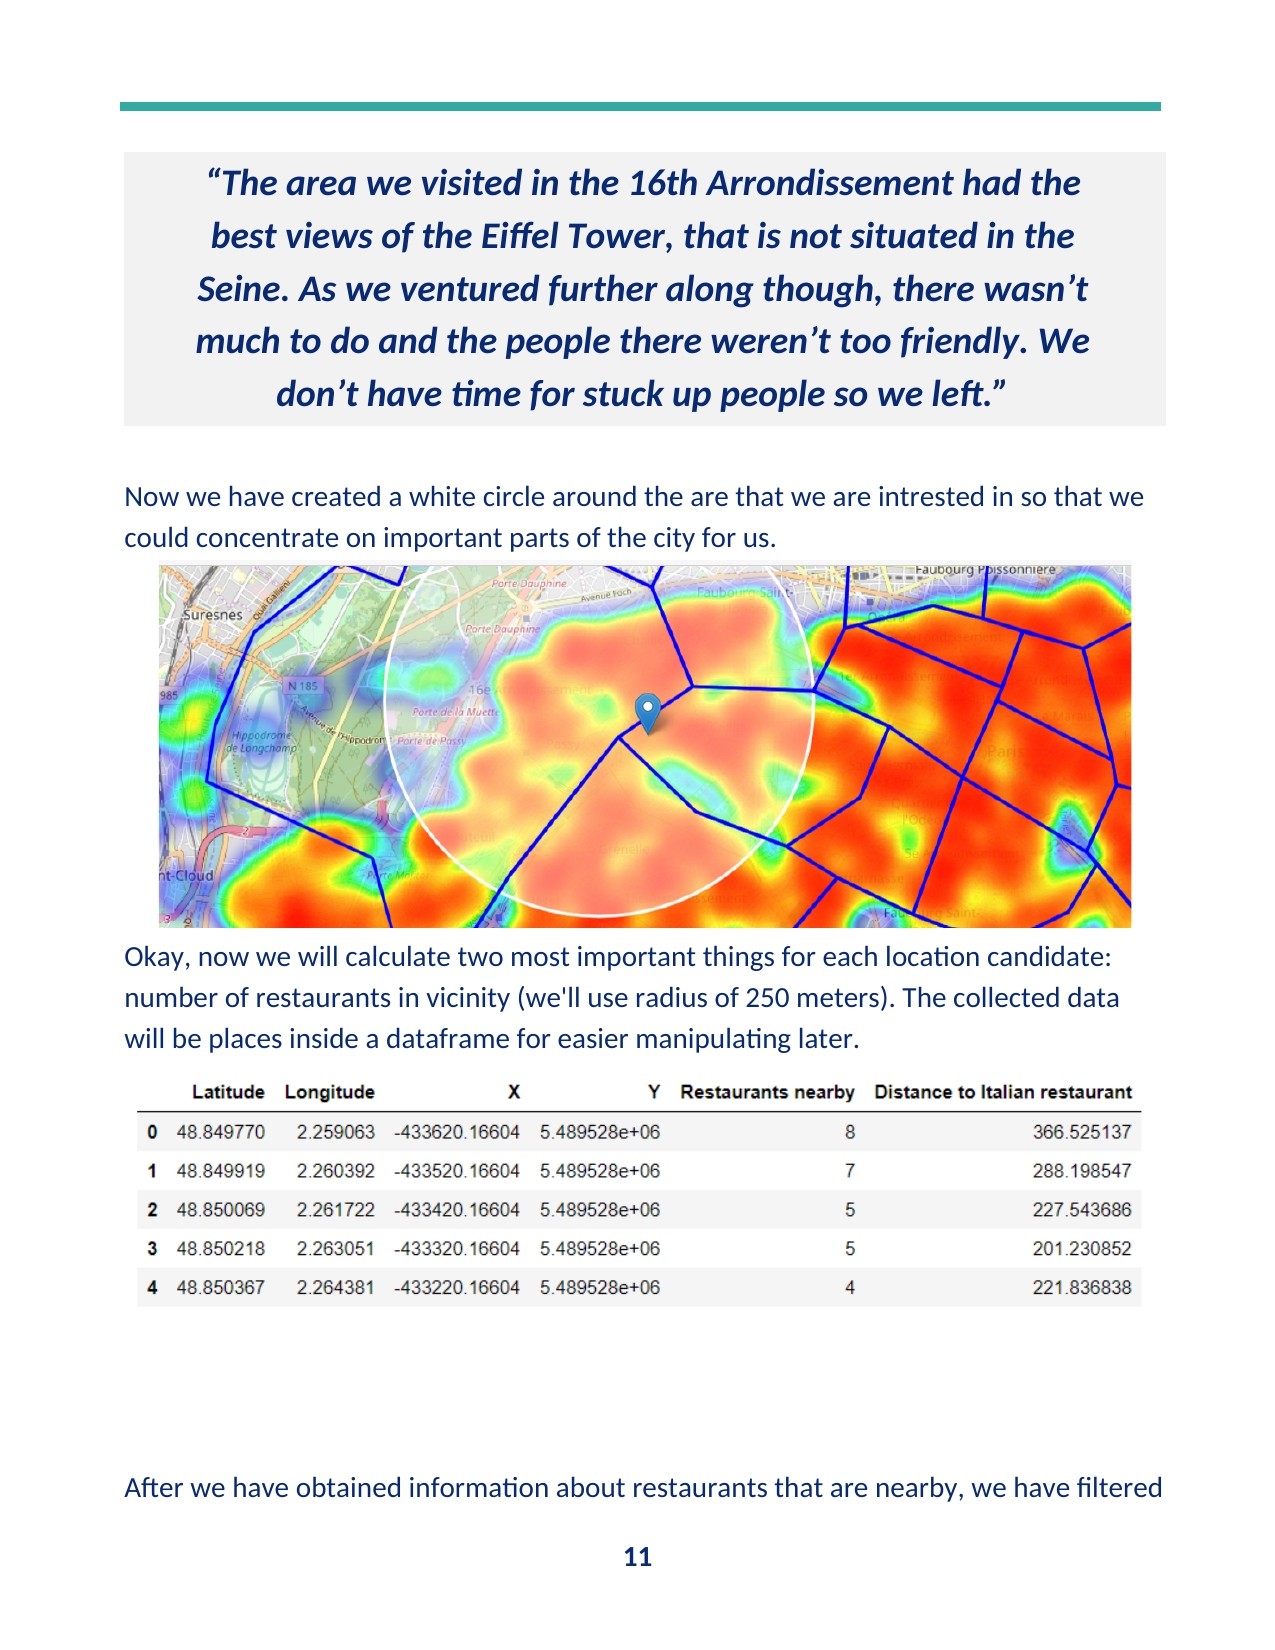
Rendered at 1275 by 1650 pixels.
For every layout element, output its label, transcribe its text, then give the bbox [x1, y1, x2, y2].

picture [158, 560, 1132, 934]
table_cell Now we have created a white circle around the are that we are intrested in so that we could concentrate on important parts of the city for us. Okay, now we will calculate two most important things for each location candidate: number of restaurants in vicinity (we'll use radius of 250 meters). The collected data will be places inside a dataframe for easier manipulating later. [124, 426, 1166, 1416]
table_cell [124, 152, 1166, 426]
picture [131, 1061, 1159, 1318]
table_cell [124, 1416, 1166, 1538]
